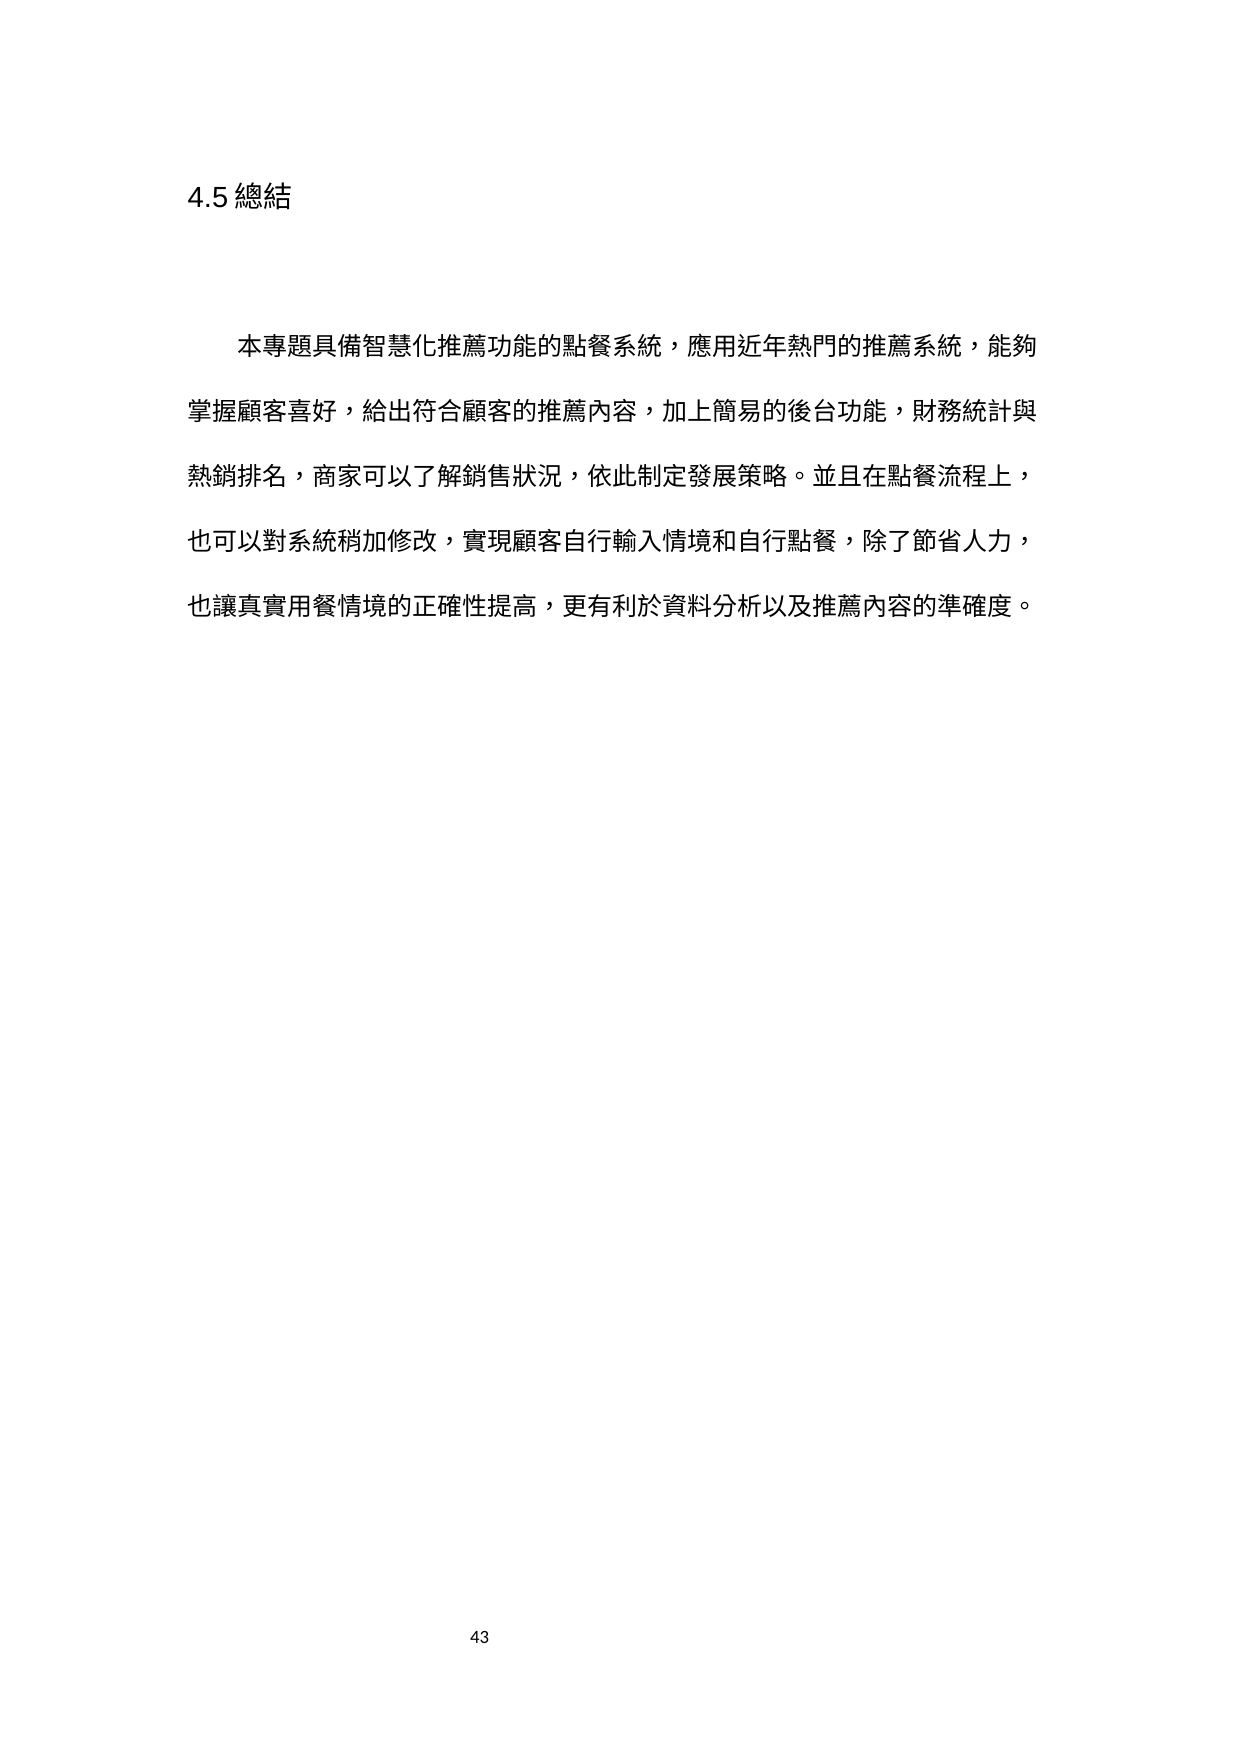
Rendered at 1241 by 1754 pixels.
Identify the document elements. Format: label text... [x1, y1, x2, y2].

subtitle 4.5總結 [187, 162, 1053, 227]
text 本專題具備智慧化推薦功能的點餐系統，應用近年熱門的推薦系統，能夠掌握顧客喜好，給出符合顧客的推薦內容，加上簡易的後台功能，財務統計與熱銷排名，商家可以了解銷售狀況，依此制定發展策略。並且在點餐流程上，也可以對系統稍加修改，實現顧客自行輸入情境和自行點餐，除了節省人力，也讓真實用餐情境的正確性提高，更有利於資料分析以及推薦內容的準確度。 [187, 312, 1053, 637]
